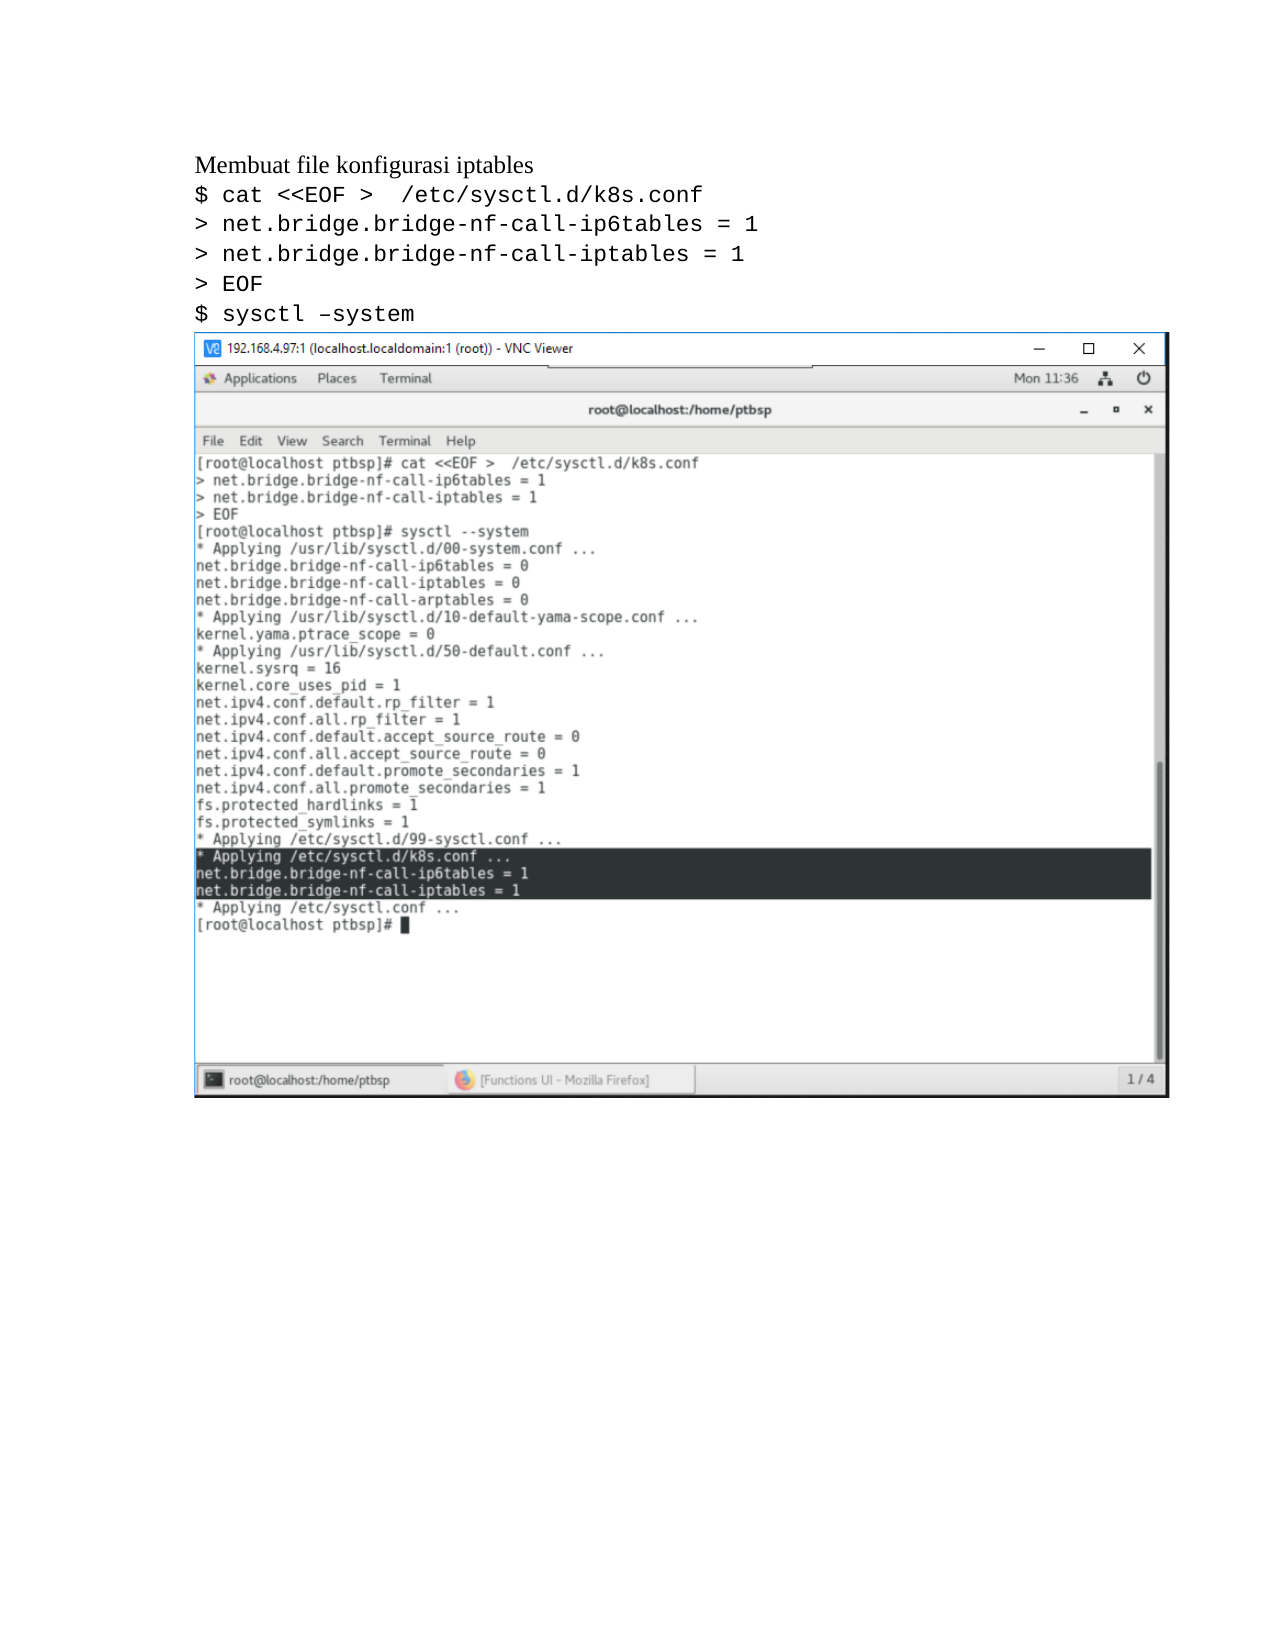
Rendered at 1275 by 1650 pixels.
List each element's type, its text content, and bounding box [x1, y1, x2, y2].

list > EOF [194, 272, 1125, 298]
list $ sysctl –system [194, 302, 1125, 328]
list > net.bridge.bridge-nf-call-ip6tables = 1 [194, 213, 1125, 239]
list $ cat <<EOF > /etc/sysctl.d/k8s.conf [194, 183, 1125, 209]
list Membuat file konfigurasi iptables [194, 150, 1125, 179]
list > net.bridge.bridge-nf-call-iptables = 1 [194, 243, 1125, 268]
picture [194, 332, 1170, 1098]
